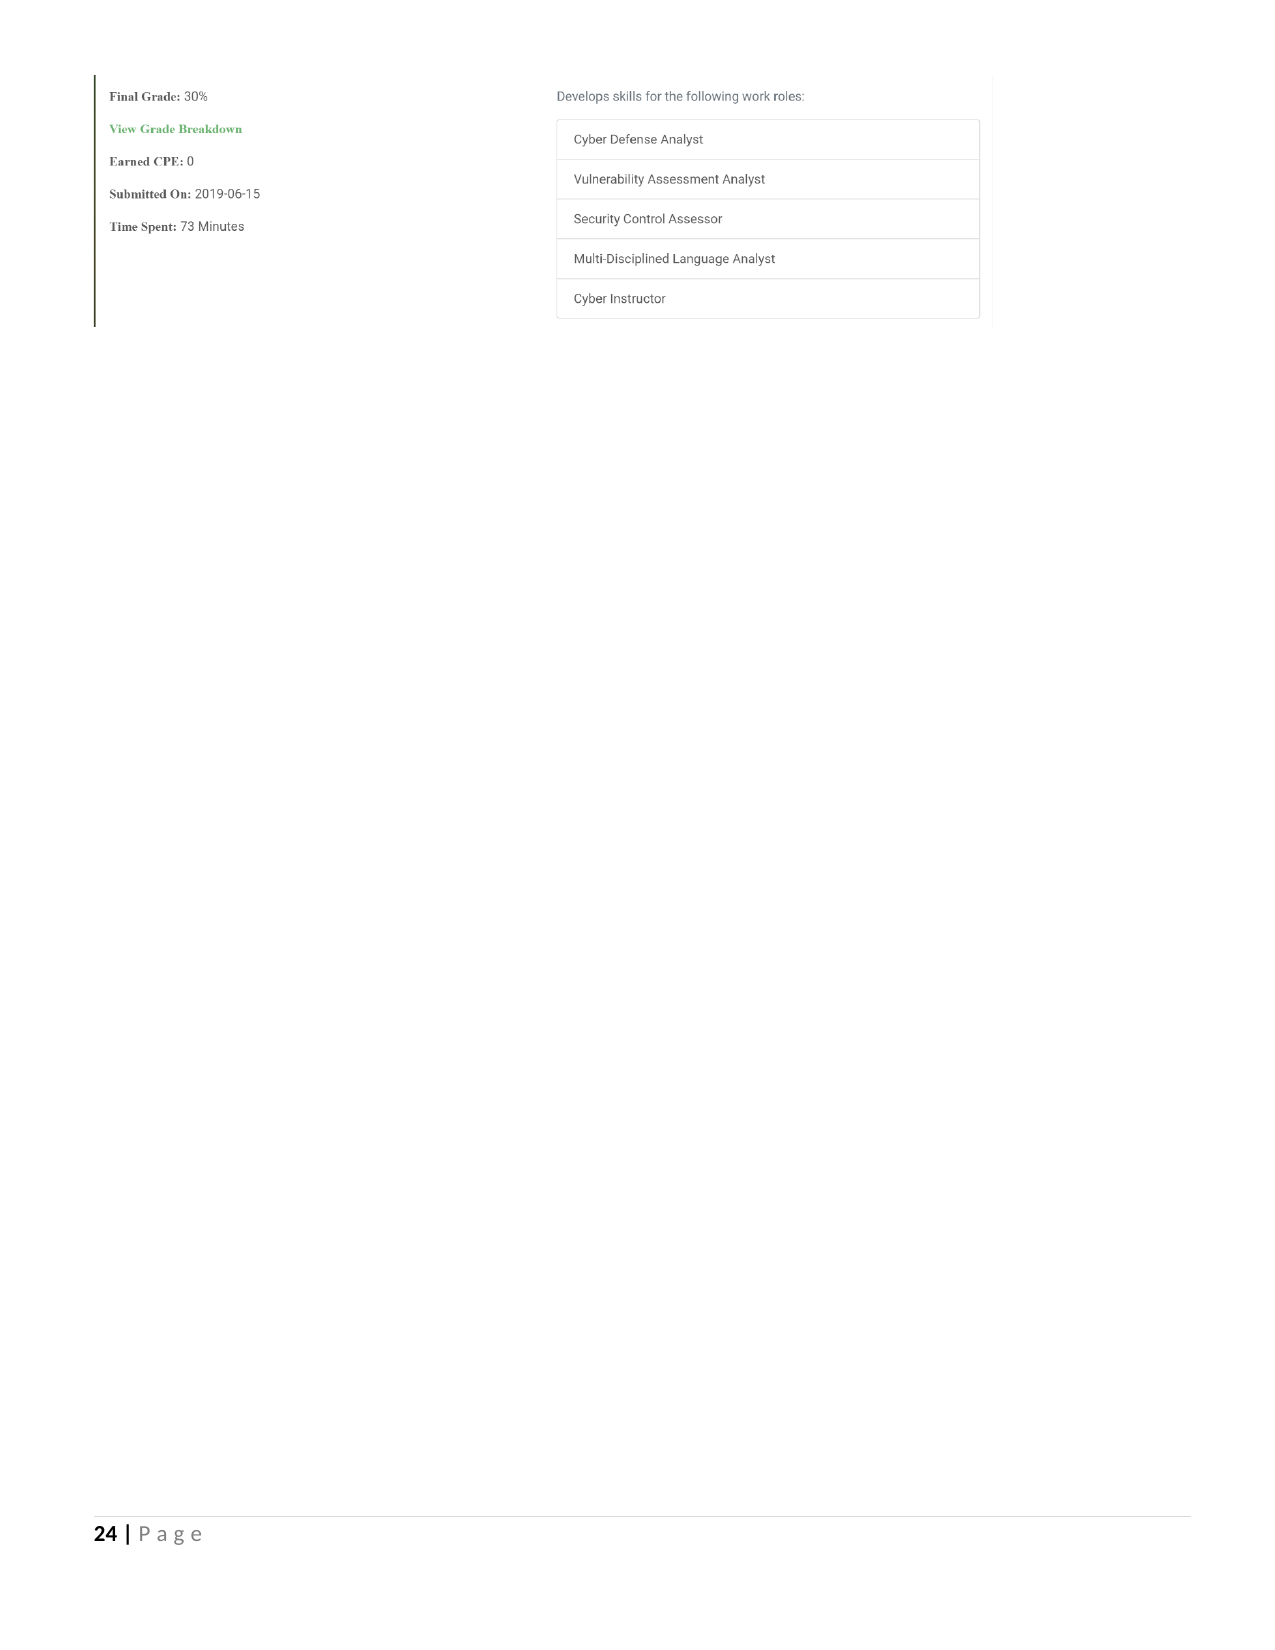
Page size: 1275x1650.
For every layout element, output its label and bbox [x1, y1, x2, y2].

picture [93, 75, 993, 327]
